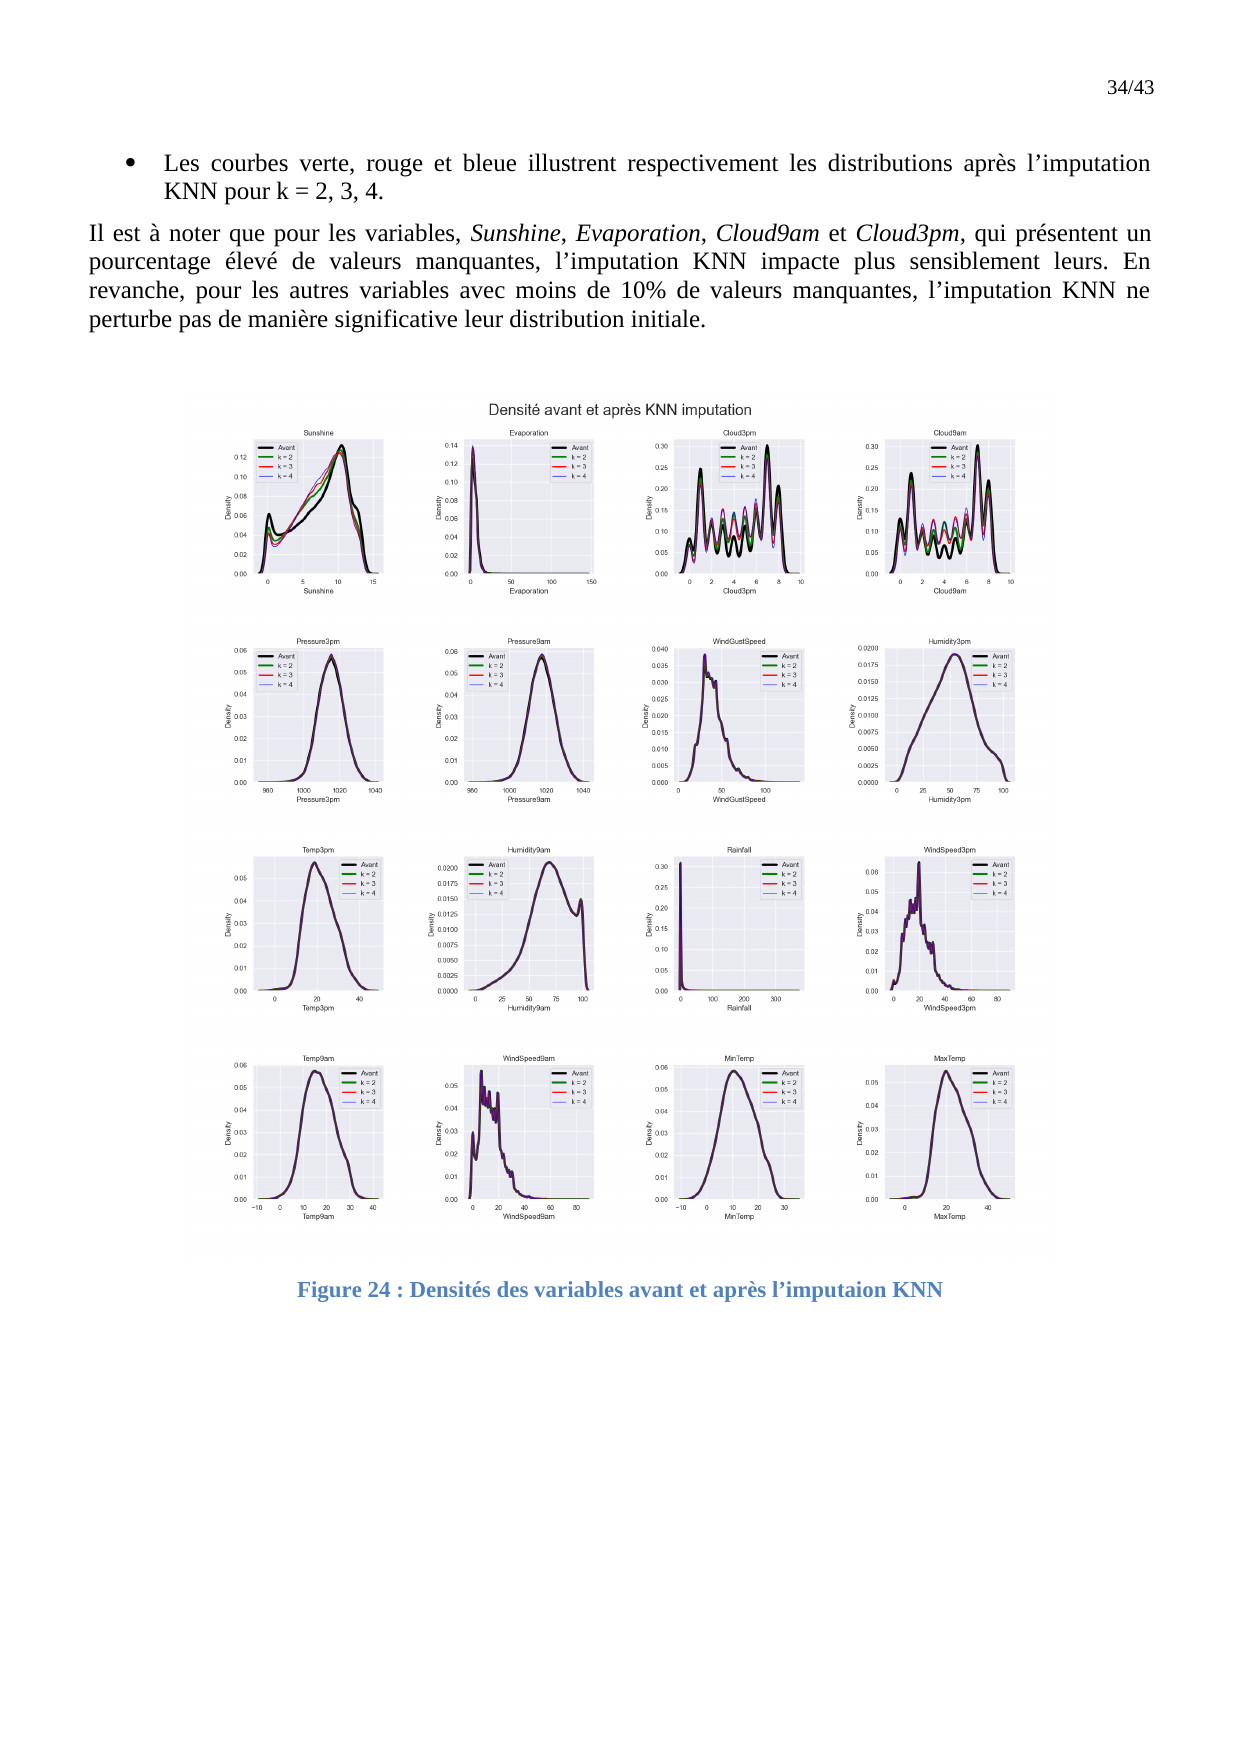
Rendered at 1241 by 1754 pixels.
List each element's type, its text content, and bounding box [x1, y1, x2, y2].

picture [181, 386, 1059, 1264]
text Il est à noter que pour les variables, Sunshine, Evaporation, Cloud9am et Cloud3pm, qui présentent un pourcentage élevé de valeurs manquantes, l’imputation KNN impacte plus sensiblement leurs. En revanche, pour les autres variables avec moins de 10% de valeurs manquantes, l’imputation KNN ne perturbe pas de manière significative leur distribution initiale. [89, 218, 1152, 333]
list Les courbes verte, rouge et bleue illustrent respectivement les distributions après l’imputation KNN pour k = 2, 3, 4. [126, 148, 1152, 205]
